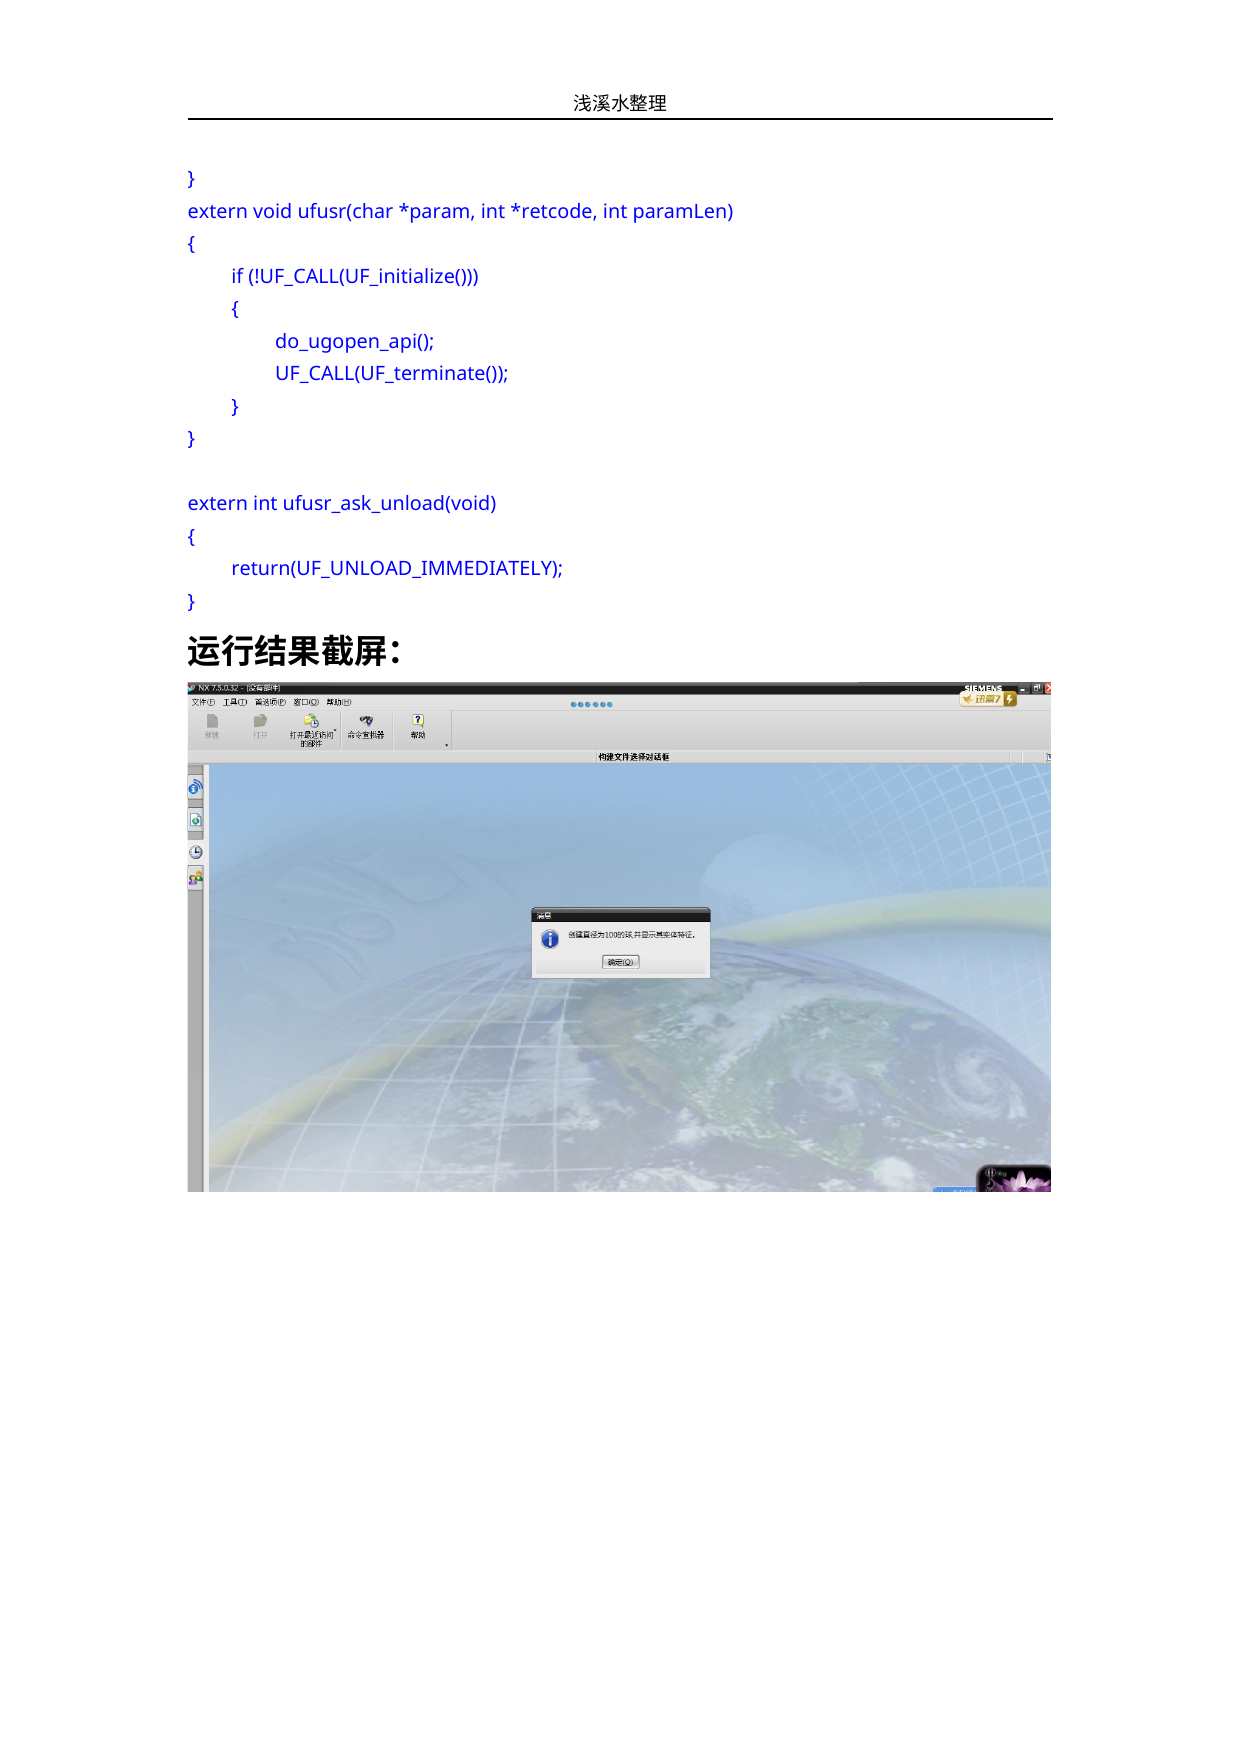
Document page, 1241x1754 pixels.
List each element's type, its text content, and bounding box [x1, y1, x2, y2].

text UF_CALL(UF_terminate()); [187, 357, 1053, 389]
text return(UF_UNLOAD_IMMEDIATELY); [187, 552, 1053, 584]
text } [187, 422, 1053, 454]
text { [187, 227, 1053, 259]
text { [187, 519, 1053, 552]
text } [187, 162, 1053, 194]
text } [187, 584, 1053, 617]
text } [187, 389, 1053, 422]
text 运行结果截屏： [187, 617, 1053, 682]
text { [187, 292, 1053, 324]
text do_ugopen_api(); [187, 324, 1053, 357]
text if (!UF_CALL(UF_initialize())) [187, 259, 1053, 292]
picture [187, 682, 1051, 1192]
text extern int ufusr_ask_unload(void) [187, 487, 1053, 519]
text extern void ufusr(char *param, int *retcode, int paramLen) [187, 194, 1053, 227]
